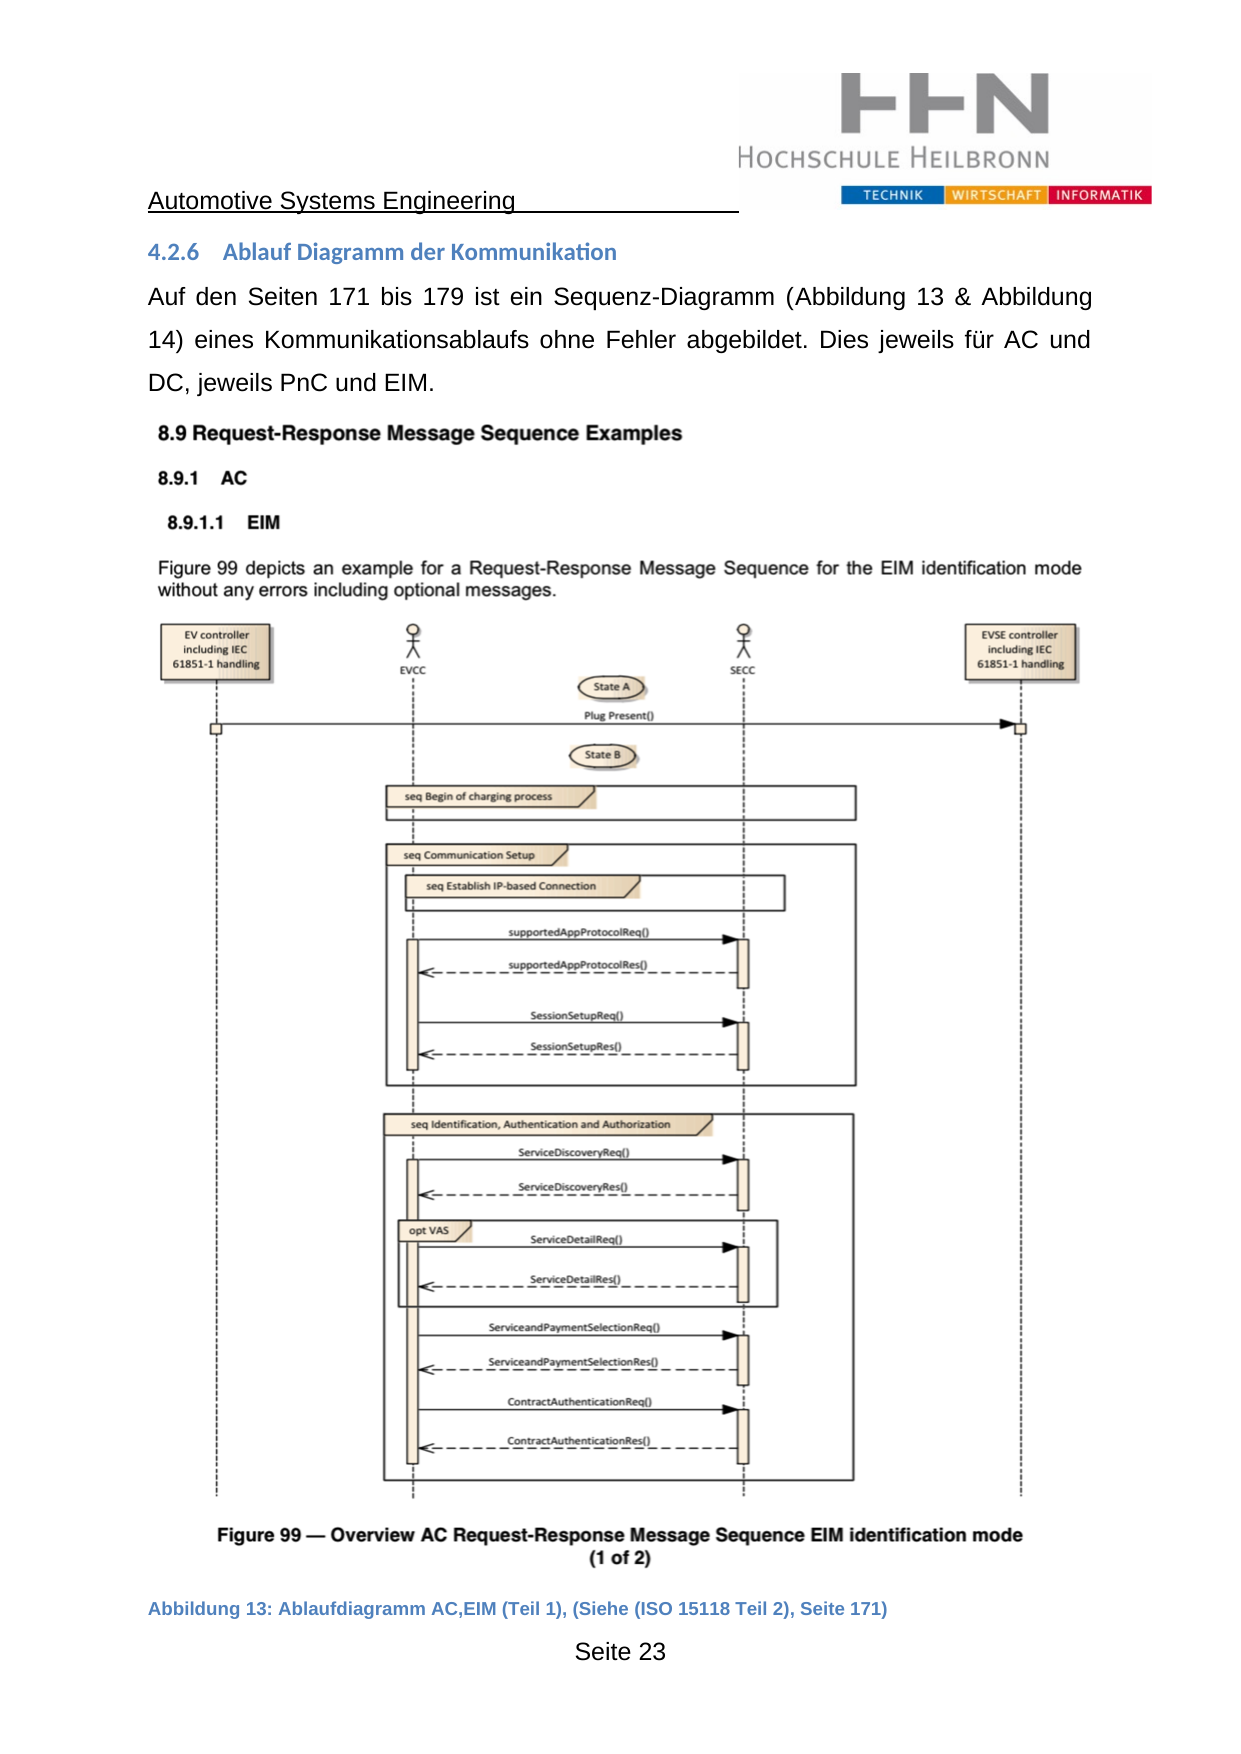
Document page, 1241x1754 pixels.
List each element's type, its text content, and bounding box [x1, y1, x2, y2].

picture [738, 73, 1152, 210]
text Auf den Seiten 171 bis 179 ist ein Sequenz-Diagramm (Abbildung 13 & Abbildung 14) eines Kommunikationsablaufs ohne Fehler abgebildet. Dies jeweils für AC und DC, jeweils PnC und EIM. [148, 282, 1093, 397]
picture [147, 411, 1092, 1584]
text Abbildung : Ablaufdiagramm AC,EIM (Teil 1), (Siehe , Seite 171) [148, 1598, 1093, 1619]
subtitle Ablauf Diagramm der Kommunikation [148, 236, 1093, 267]
